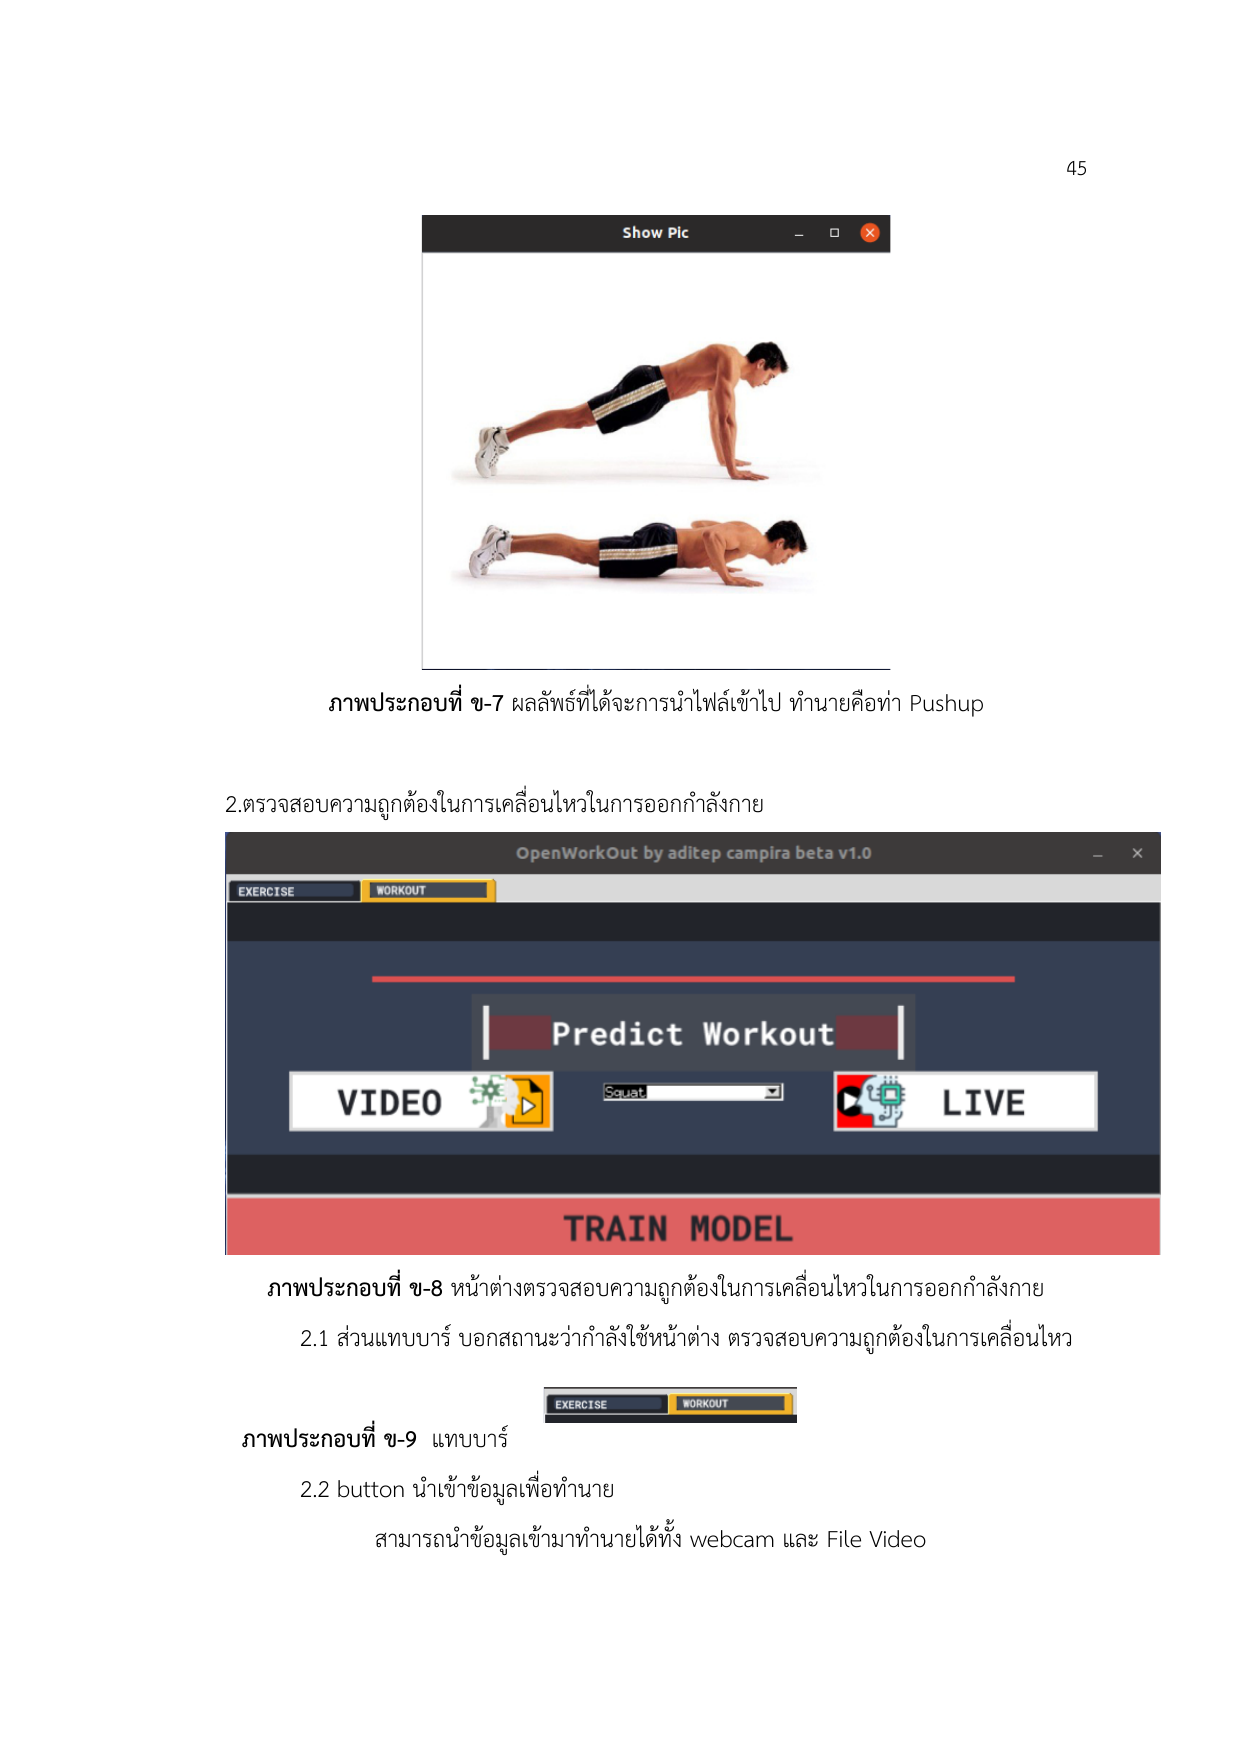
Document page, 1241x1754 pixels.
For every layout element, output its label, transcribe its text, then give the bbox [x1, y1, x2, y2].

text ภาพประกอบที่ ข-8 หน้าต่างตรวจสอบความถูกต้องในการเคลื่อนไหวในการออกกำลังกาย [225, 1267, 1087, 1305]
text ภาพประกอบที่ ข-9 แทบบาร์ [225, 1418, 1087, 1456]
picture [421, 215, 891, 670]
text 2.1 ส่วนแทบบาร์ บอกสถานะว่ากำลังใช้หน้าต่าง ตรวจสอบความถูกต้องในการเคลื่อนไหว [225, 1317, 1087, 1355]
text 2.ตรวจสอบความถูกต้องในการเคลื่อนไหวในการออกกำลังกาย [225, 783, 1087, 820]
text 2.2 button นำเข้าข้อมูลเพื่อทำนาย [225, 1468, 1087, 1506]
text ภาพประกอบที่ ข-7 ผลลัพธ์ที่ได้จะการนำไฟล์เข้าไป ทำนายคือท่า Pushup [225, 682, 1087, 720]
picture [543, 1387, 797, 1423]
picture [225, 832, 1161, 1255]
text สามารถนำข้อมูลเข้ามาทำนายได้ทั้ง webcam และ File Video [225, 1518, 1087, 1556]
